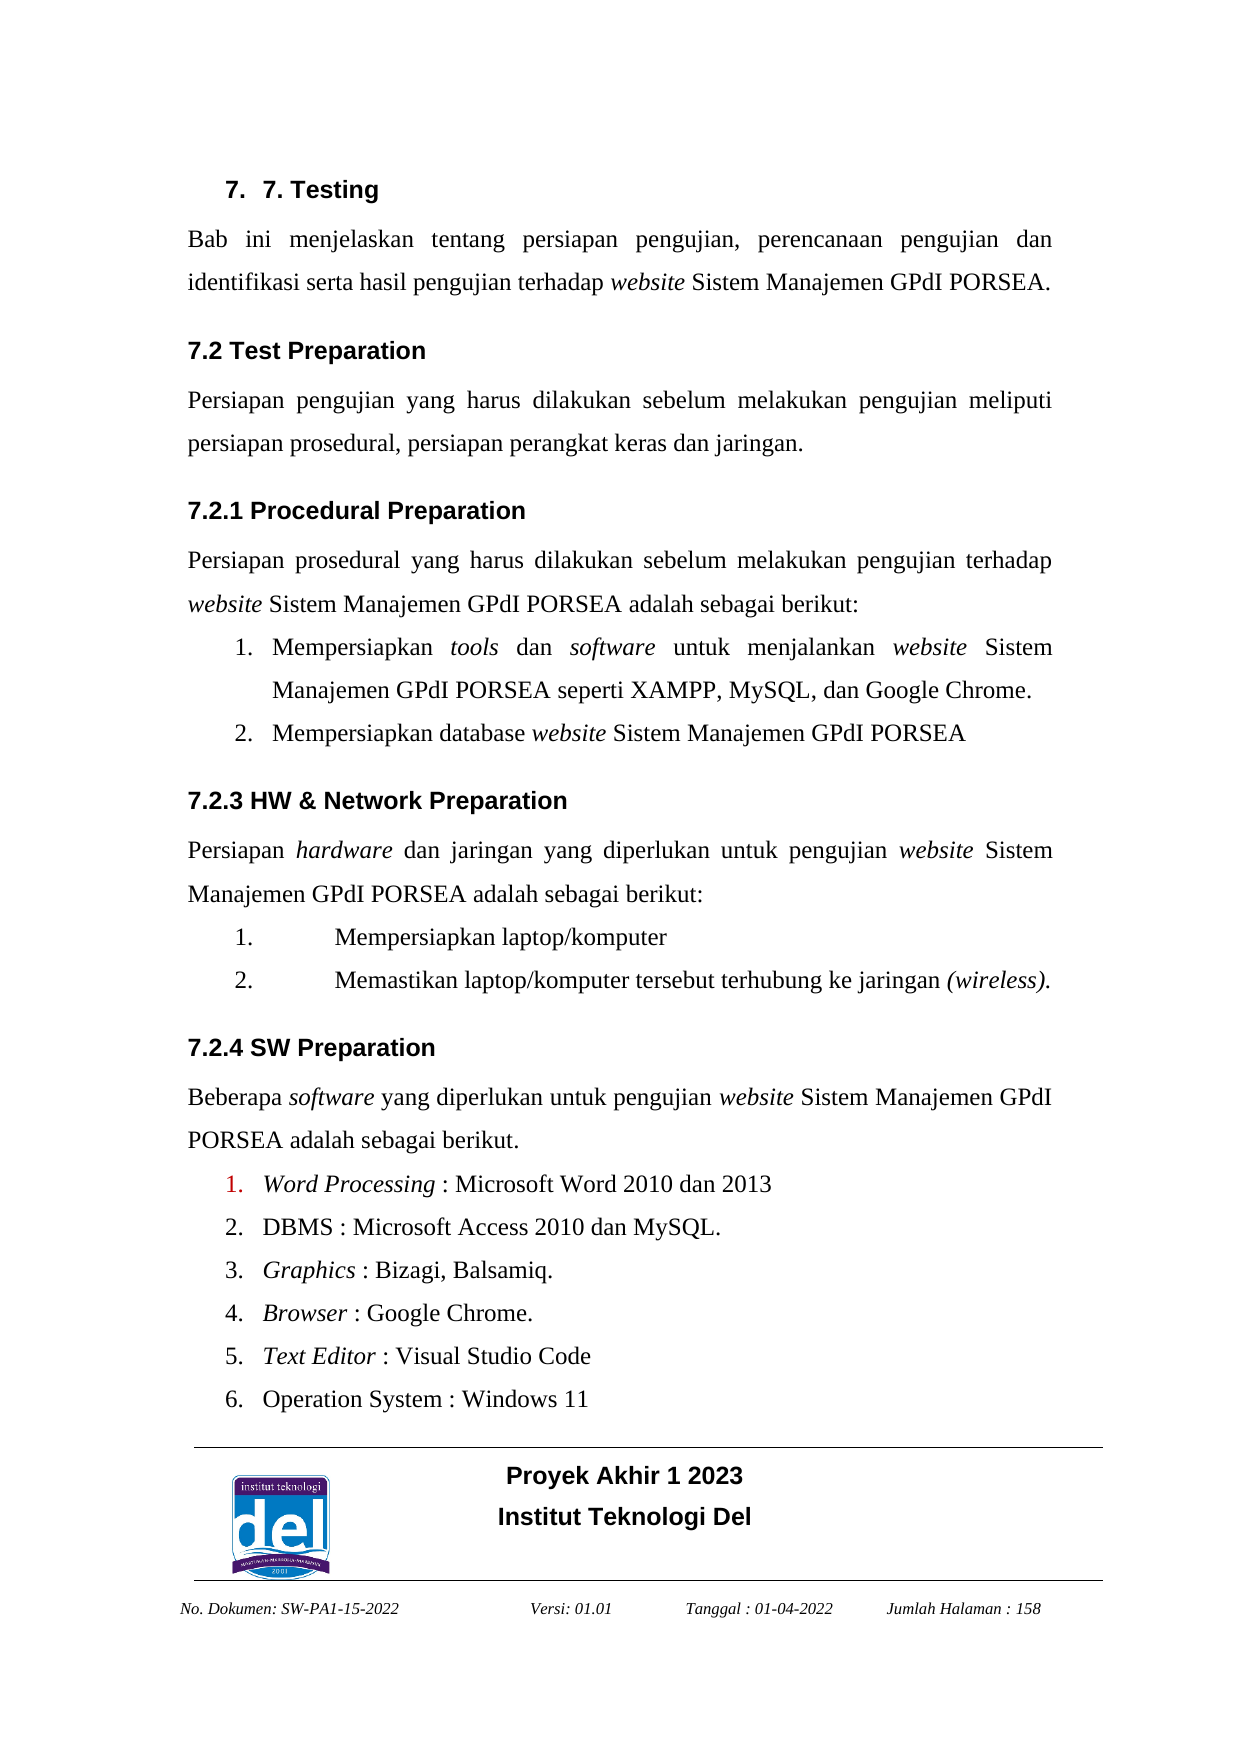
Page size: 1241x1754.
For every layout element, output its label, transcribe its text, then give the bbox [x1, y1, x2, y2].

list DBMS : Microsoft Access 2010 dan MySQL. [225, 1212, 1053, 1241]
subtitle 7.2.3 HW & Network Preparation [187, 786, 1053, 815]
picture [226, 1473, 332, 1580]
list Mempersiapkan tools dan software untuk menjalankan website Sistem Manajemen GPdI PORSEA seperti XAMPP, MySQL, dan Google Chrome. [234, 632, 1053, 704]
subtitle 7.2.4 SW Preparation [187, 1033, 1053, 1062]
subtitle 7.2.1 Procedural Preparation [187, 496, 1053, 525]
list Browser : Google Chrome. [225, 1298, 1053, 1327]
list Word Processing : Microsoft Word 2010 dan 2013 [225, 1169, 1053, 1197]
text Persiapan hardware dan jaringan yang diperlukan untuk pengujian website Sistem Manajemen GPdI PORSEA adalah sebagai berikut: [187, 836, 1053, 907]
list Memastikan laptop/komputer tersebut terhubung ke jaringan (wireless). [234, 965, 1053, 994]
list Text Editor : Visual Studio Code [225, 1341, 1053, 1370]
list Mempersiapkan laptop/komputer [234, 922, 1053, 951]
text Persiapan prosedural yang harus dilakukan sebelum melakukan pengujian terhadap website Sistem Manajemen GPdI PORSEA adalah sebagai berikut: [187, 546, 1053, 617]
subtitle 7. Testing [225, 175, 1053, 204]
text Persiapan pengujian yang harus dilakukan sebelum melakukan pengujian meliputi persiapan prosedural, persiapan perangkat keras dan jaringan. [187, 385, 1053, 457]
list Graphics : Bizagi, Balsamiq. [225, 1255, 1053, 1284]
list Mempersiapkan database website Sistem Manajemen GPdI PORSEA [234, 718, 1053, 747]
subtitle 7.2 Test Preparation [187, 336, 1053, 364]
list Operation System : Windows 11 [225, 1384, 1053, 1413]
text Beberapa software yang diperlukan untuk pengujian website Sistem Manajemen GPdI PORSEA adalah sebagai berikut. [187, 1082, 1053, 1154]
text Bab ini menjelaskan tentang persiapan pengujian, perencanaan pengujian dan identifikasi serta hasil pengujian terhadap website Sistem Manajemen GPdI PORSEA. [187, 224, 1053, 296]
